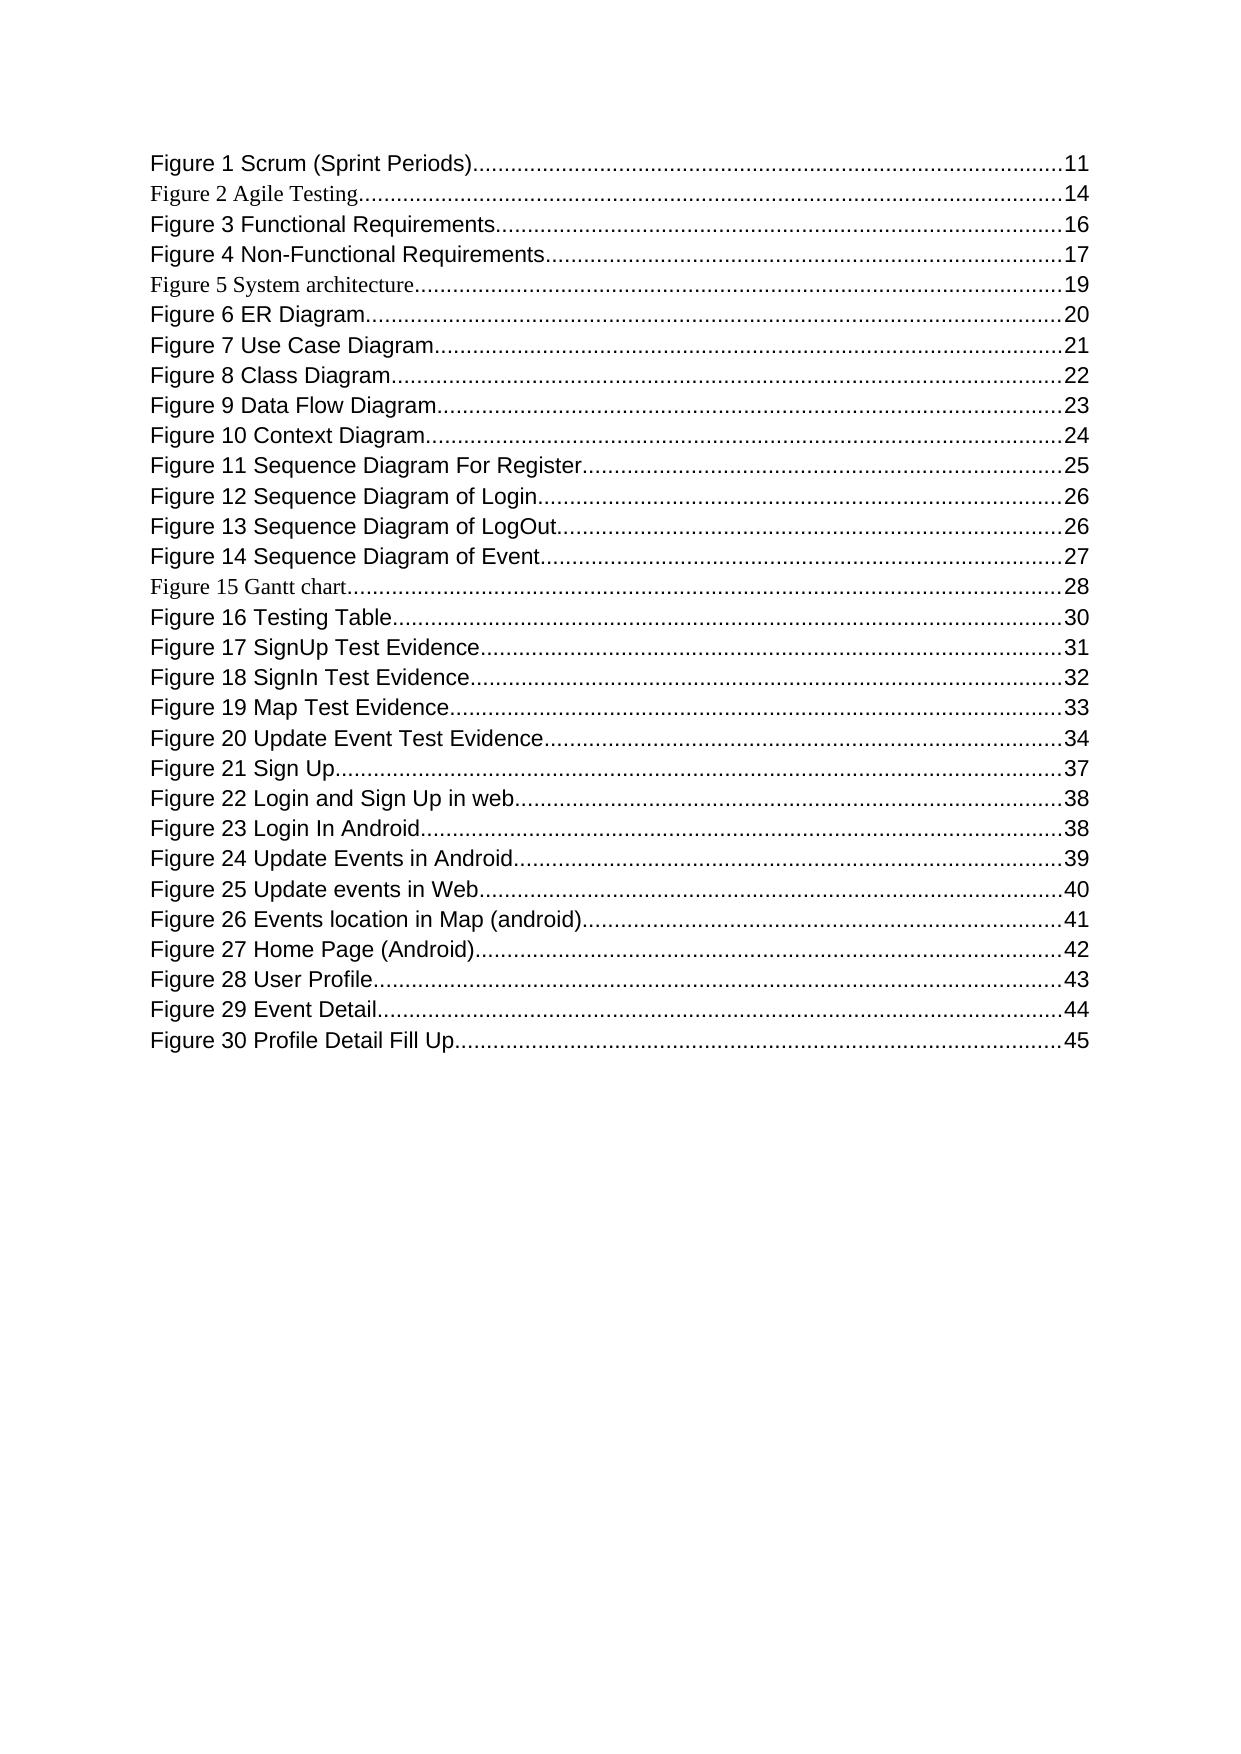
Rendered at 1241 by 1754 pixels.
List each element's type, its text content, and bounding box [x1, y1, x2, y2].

text Figure 1 Scrum (Sprint Periods) 11 [150, 150, 1090, 176]
text Figure 25 Update events in Web 40 [150, 876, 1090, 902]
text Figure 2 Agile Testing 14 [150, 180, 1090, 207]
text Figure 7 Use Case Diagram 21 [150, 332, 1090, 358]
text Figure 21 Sign Up 37 [150, 755, 1090, 781]
text Figure 15 Gantt chart 28 [150, 573, 1090, 600]
text Figure 8 Class Diagram 22 [150, 362, 1090, 388]
text Figure 10 Context Diagram 24 [150, 422, 1090, 449]
text Figure 27 Home Page (Android) 42 [150, 936, 1090, 962]
text Figure 19 Map Test Evidence 33 [150, 694, 1090, 721]
text Figure 16 Testing Table 30 [150, 604, 1090, 630]
text Figure 22 Login and Sign Up in web 38 [150, 785, 1090, 811]
text Figure 28 User Profile 43 [150, 966, 1090, 993]
text Figure 24 Update Events in Android 39 [150, 845, 1090, 872]
text Figure 11 Sequence Diagram For Register 25 [150, 452, 1090, 479]
text Figure 29 Event Detail 44 [150, 996, 1090, 1023]
text Figure 14 Sequence Diagram of Event 27 [150, 543, 1090, 569]
text Figure 30 Profile Detail Fill Up 45 [150, 1027, 1090, 1053]
text Figure 4 Non-Functional Requirements 17 [150, 241, 1090, 267]
text Figure 6 ER Diagram 20 [150, 301, 1090, 328]
text Figure 12 Sequence Diagram of Login 26 [150, 483, 1090, 509]
text Figure 26 Events location in Map (android) 41 [150, 906, 1090, 932]
text Figure 13 Sequence Diagram of LogOut 26 [150, 513, 1090, 539]
text Figure 18 SignIn Test Evidence 32 [150, 664, 1090, 691]
text Figure 9 Data Flow Diagram 23 [150, 392, 1090, 418]
text Figure 23 Login In Android 38 [150, 815, 1090, 842]
text Figure 17 SignUp Test Evidence 31 [150, 634, 1090, 660]
text Figure 3 Functional Requirements 16 [150, 211, 1090, 237]
text Figure 5 System architecture 19 [150, 271, 1090, 297]
text Figure 20 Update Event Test Evidence 34 [150, 724, 1090, 751]
